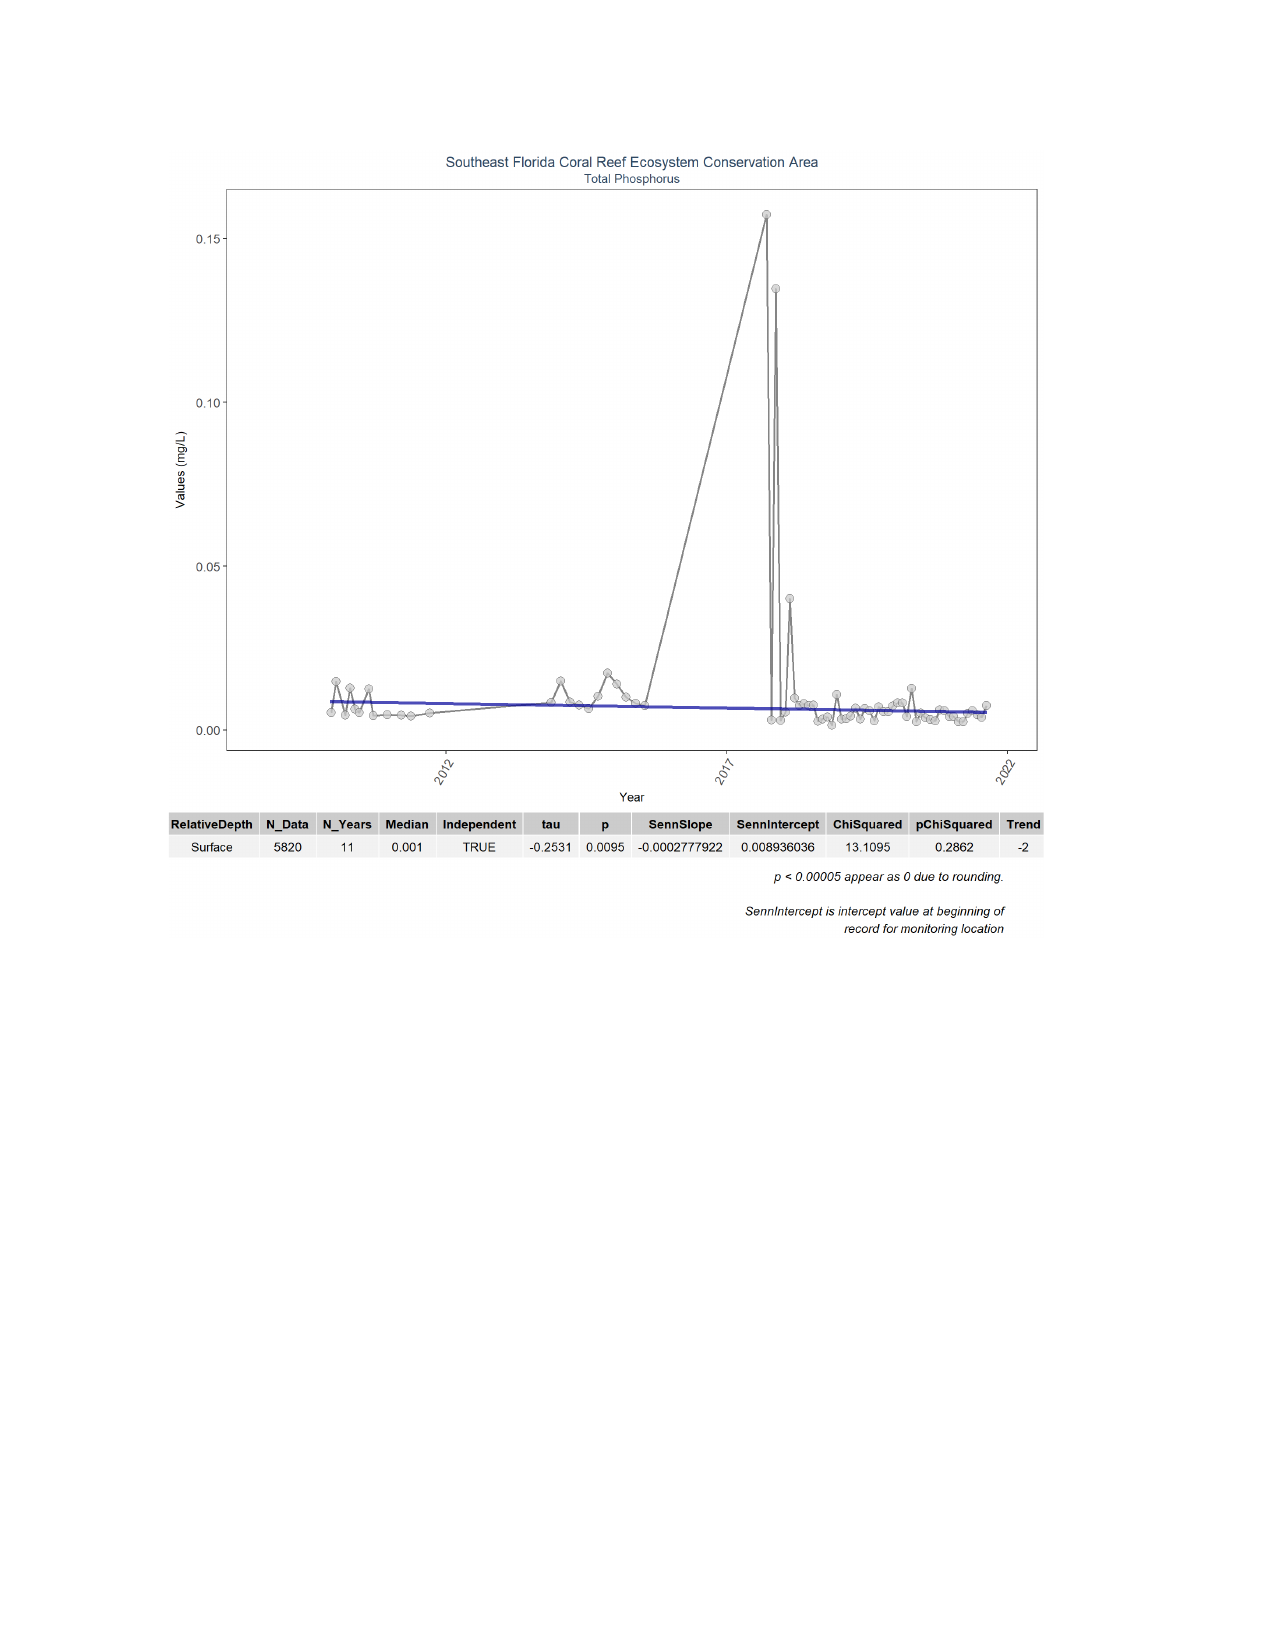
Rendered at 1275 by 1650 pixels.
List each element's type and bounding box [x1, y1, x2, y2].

picture [168, 150, 1044, 938]
